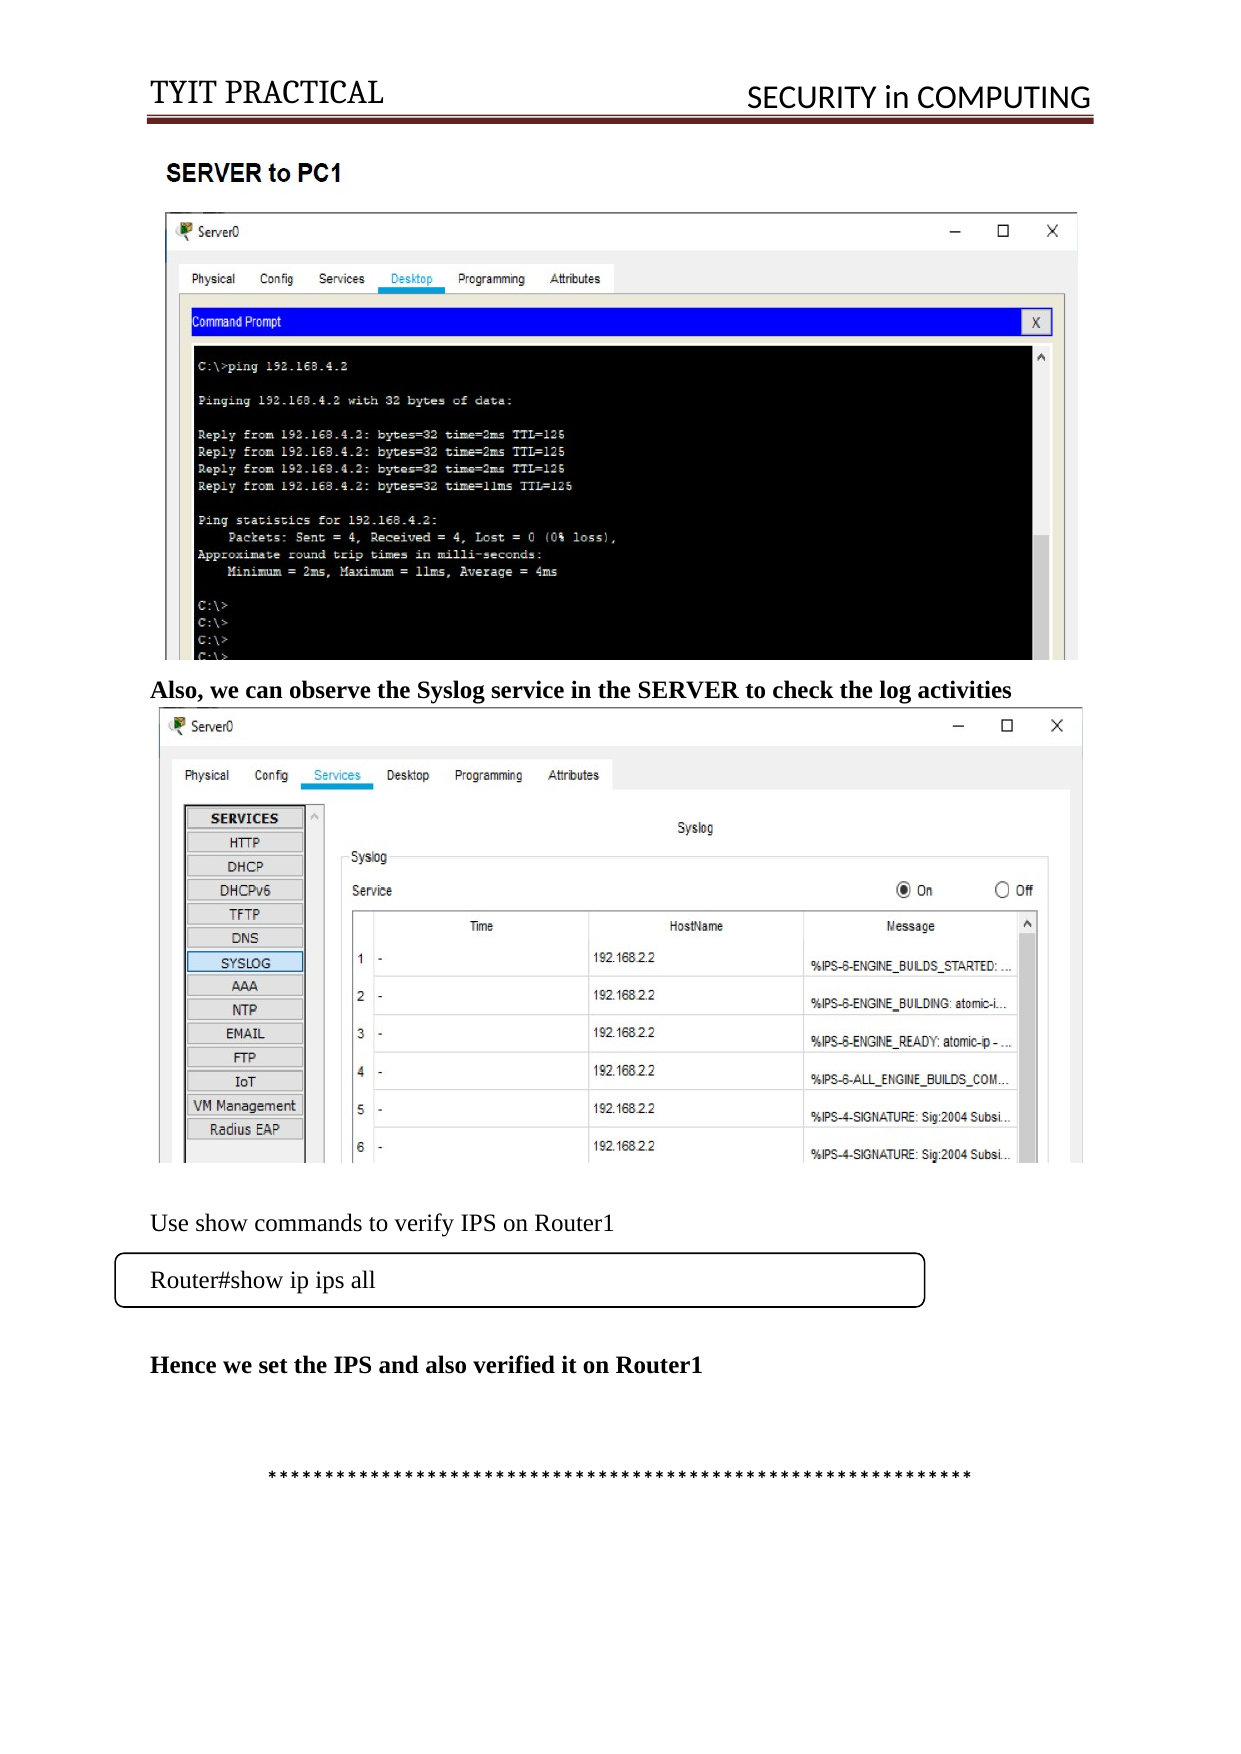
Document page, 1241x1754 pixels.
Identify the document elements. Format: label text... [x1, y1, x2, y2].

picture [165, 163, 1078, 660]
picture [158, 707, 1083, 1163]
subtitle Hence we set the IPS and also verified it on Router1 [150, 1350, 1161, 1379]
text ************************************************************** [264, 1465, 976, 1493]
subtitle Also, we can observe the Syslog service in the SERVER to check the log activities [150, 675, 1161, 704]
text Use show commands to verify IPS on Router1 [150, 1208, 1161, 1236]
